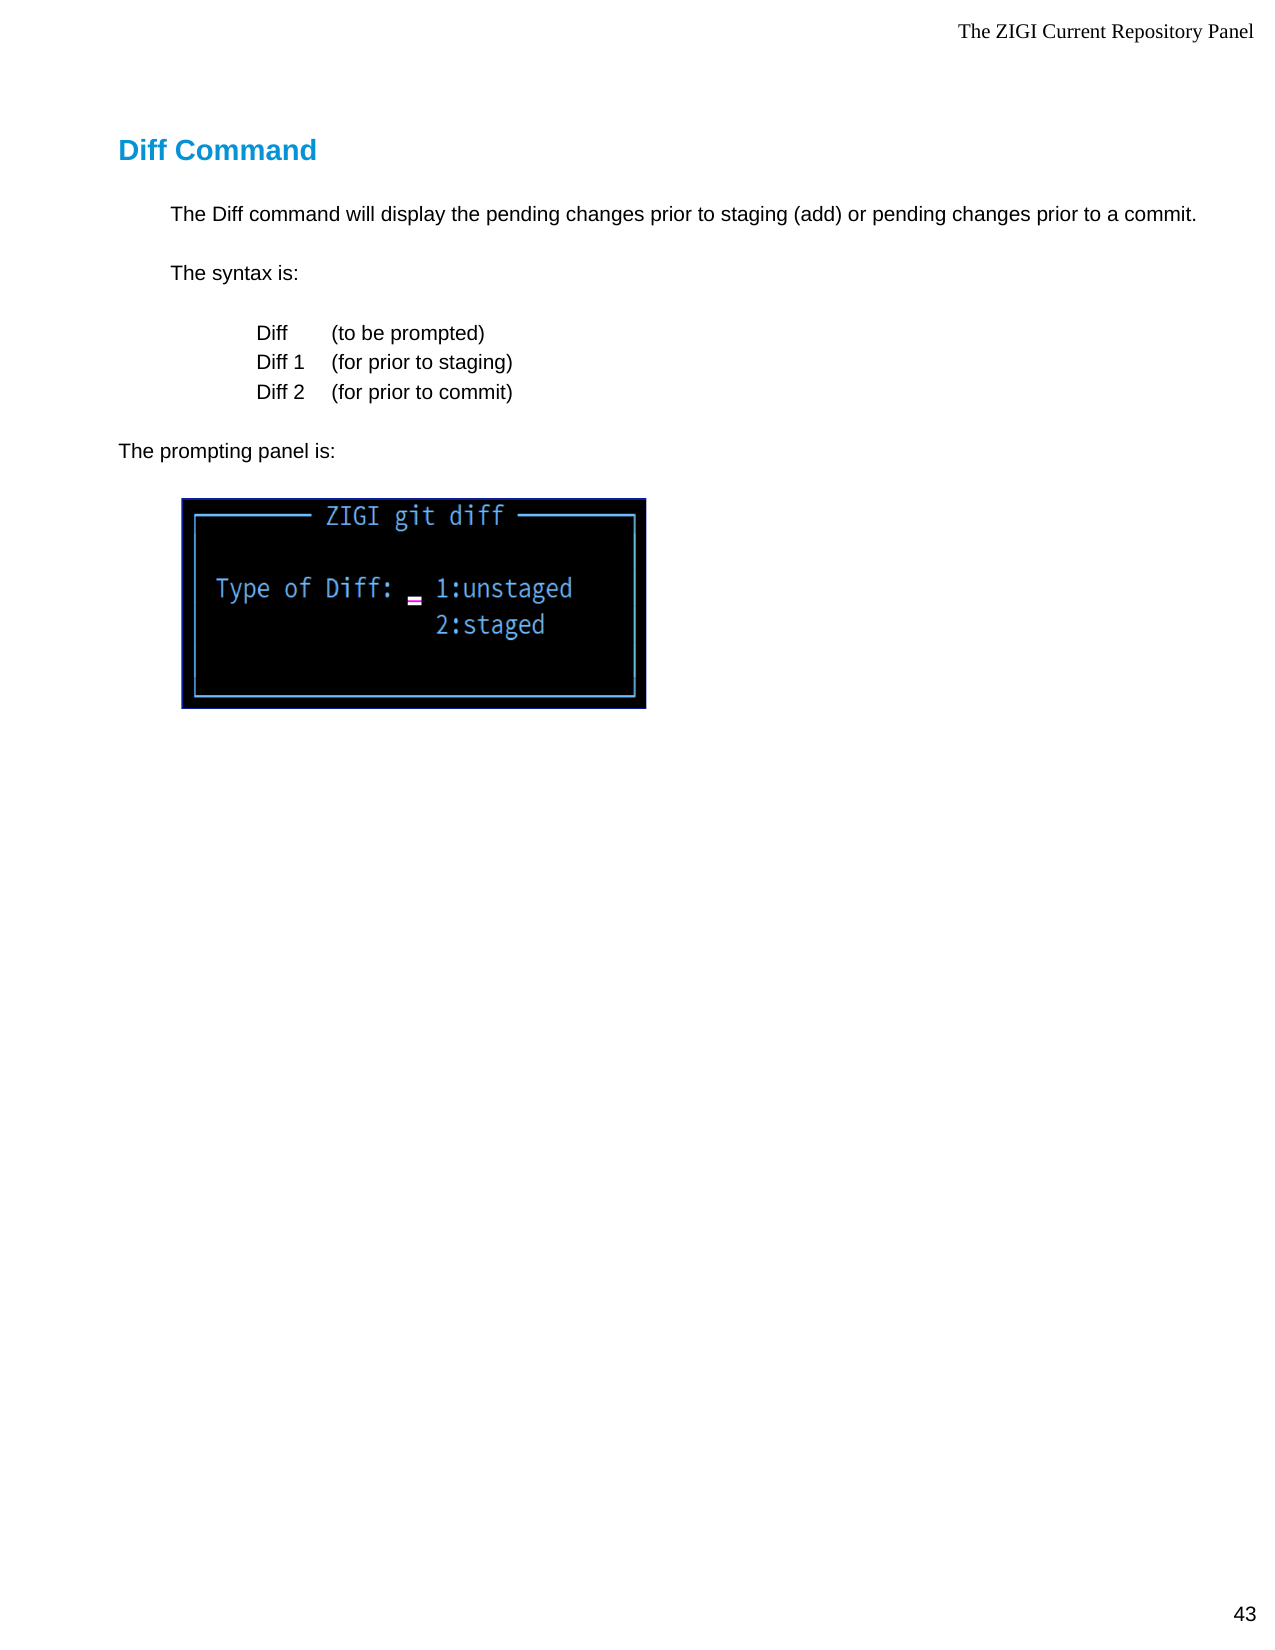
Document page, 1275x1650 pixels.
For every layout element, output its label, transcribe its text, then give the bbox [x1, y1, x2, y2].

text Diff 1 (for prior to staging) [256, 350, 1214, 374]
text Diff 2 (for prior to commit) [256, 380, 1214, 404]
text The Diff command will display the pending changes prior to staging (add) or pending changes prior to a commit. [170, 202, 1214, 226]
picture [181, 498, 647, 709]
text Diff (to be prompted) [256, 320, 1214, 344]
text The prompting panel is: [118, 439, 1214, 463]
subtitle Diff Command [118, 133, 1214, 166]
text The syntax is: [170, 261, 1214, 285]
